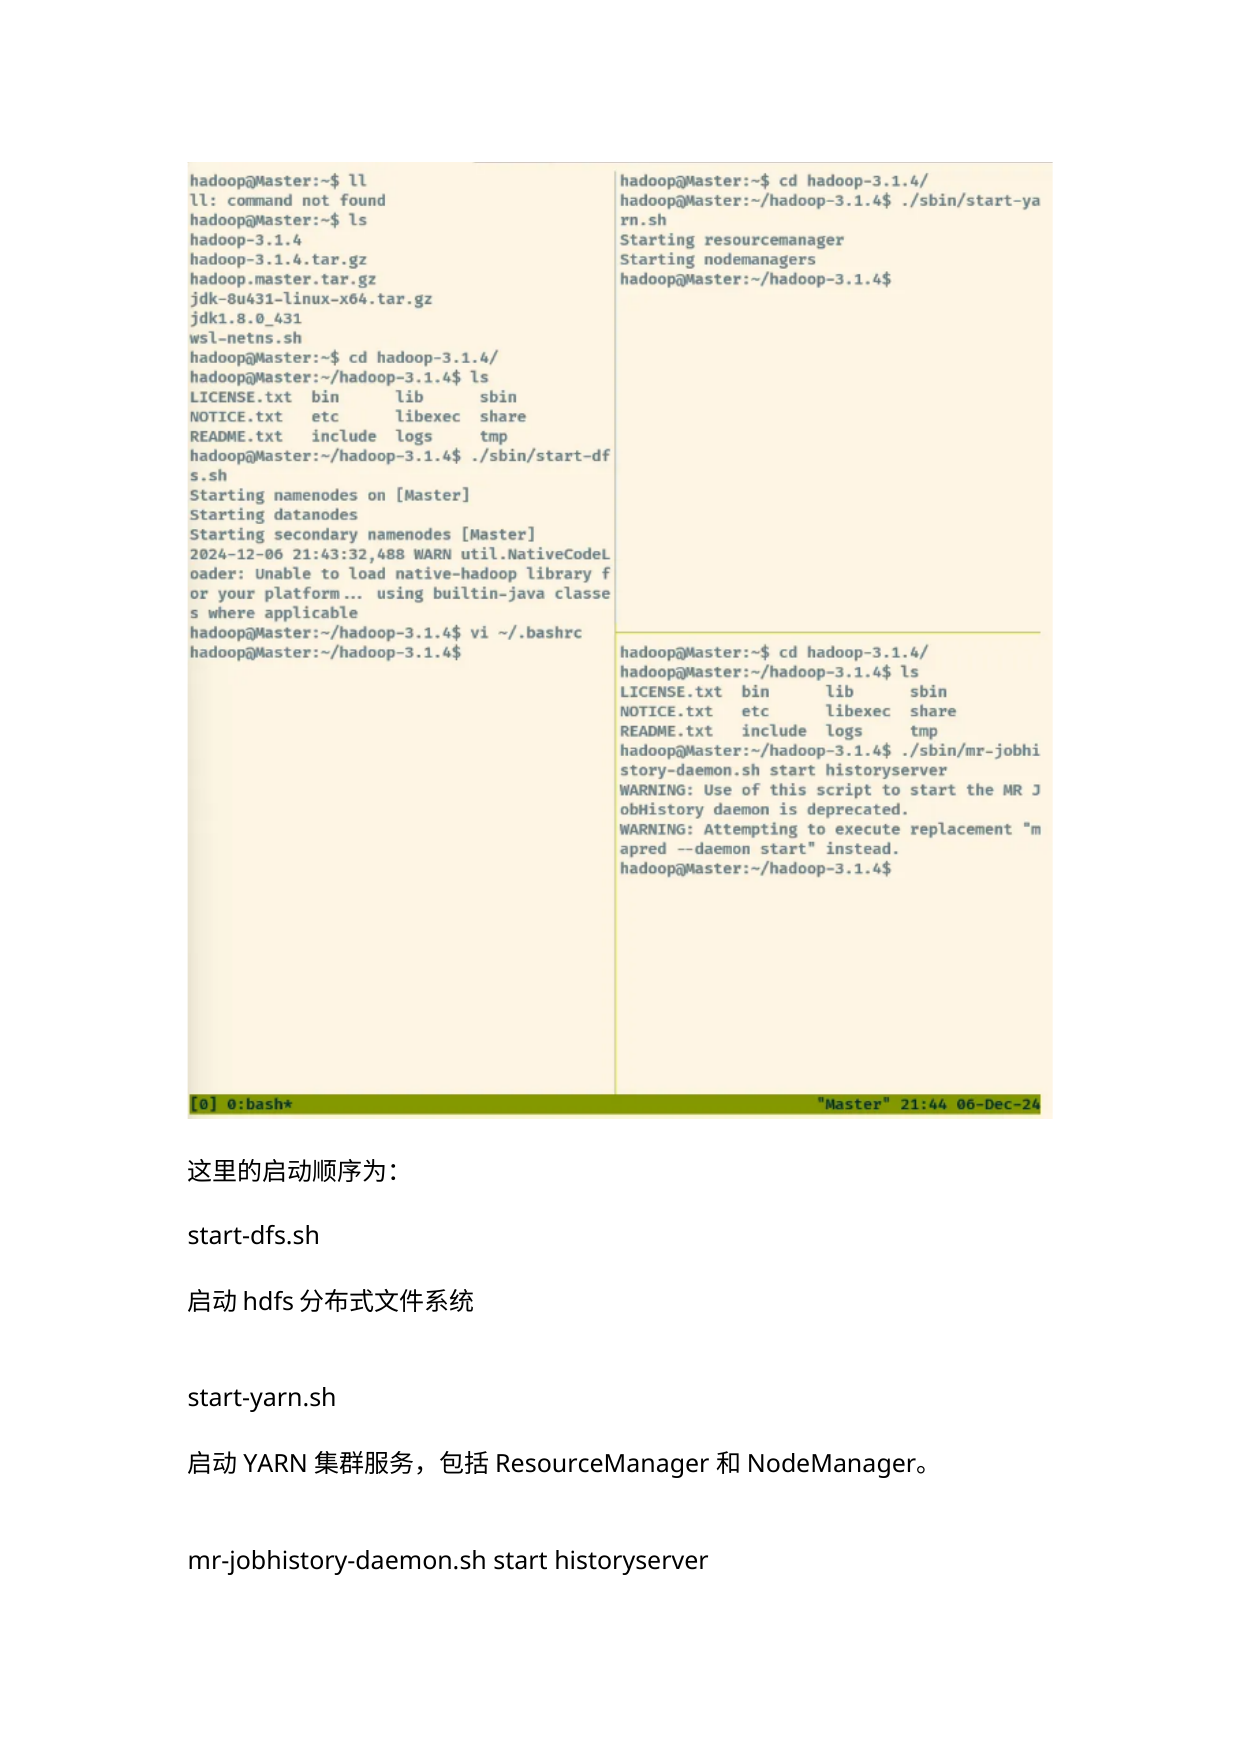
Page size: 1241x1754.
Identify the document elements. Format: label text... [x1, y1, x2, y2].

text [187, 1527, 1053, 1592]
text start-yarn.sh [187, 1364, 1053, 1429]
text start-dfs.sh 启动hdfs分布式文件系统 [187, 1202, 1053, 1332]
text 启动 YARN 集群服务，包括 ResourceManager 和 NodeManager。 [187, 1429, 1053, 1494]
text 这里的启动顺序为： [187, 1137, 1053, 1202]
picture [187, 162, 1053, 1119]
